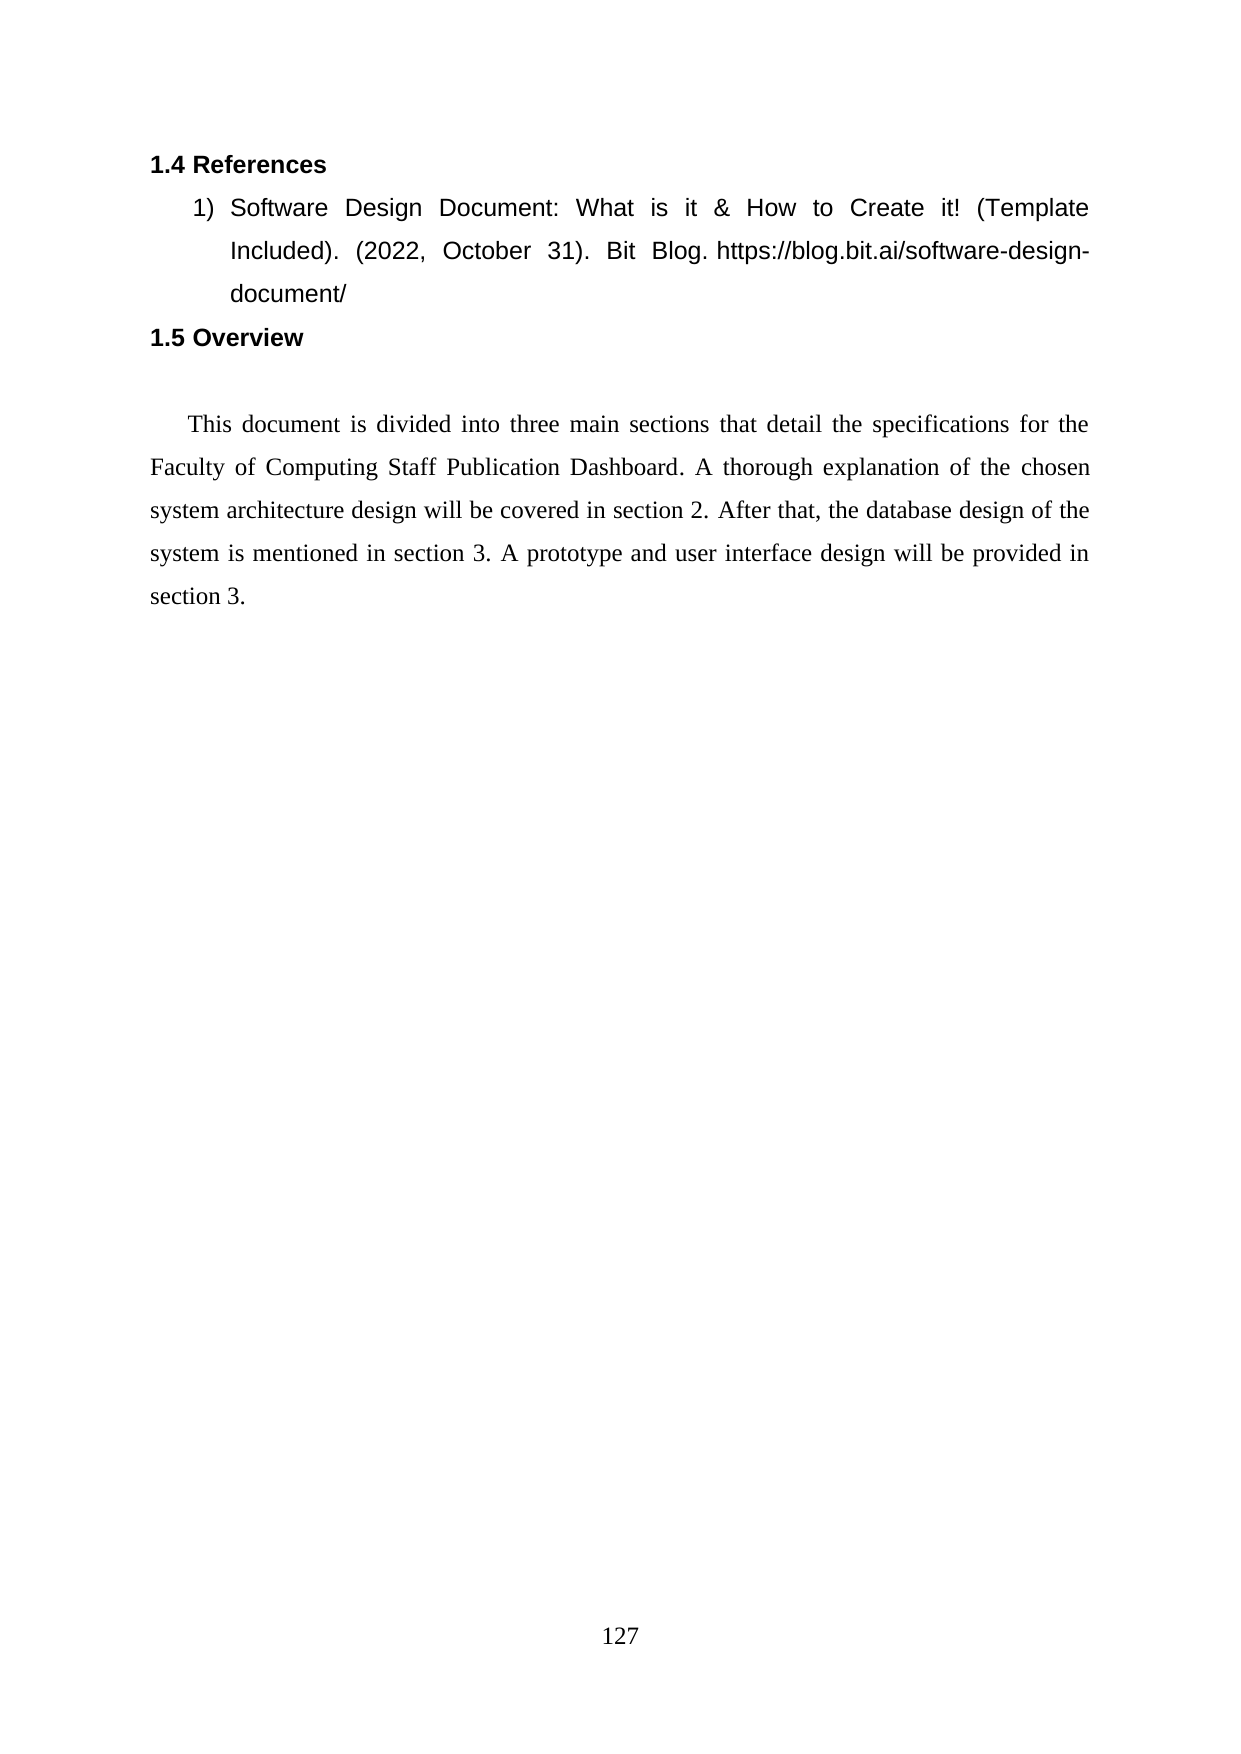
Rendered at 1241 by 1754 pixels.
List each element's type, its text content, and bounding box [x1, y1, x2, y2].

list Software Design Document: What is it & How to Create it! (Template Included). (2022, October 31). Bit Blog. https://blog.bit.ai/software-design-document/ [192, 193, 1090, 308]
list References [150, 150, 1090, 179]
text This document is divided into three main sections that detail the specifications for the Faculty of Computing Staff Publication Dashboard. A thorough explanation of the chosen system architecture design will be covered in section 2. After that, the database design of the system is mentioned in section 3. A prototype and user interface design will be provided in section 3. [150, 409, 1090, 610]
list Overview [150, 322, 1090, 351]
